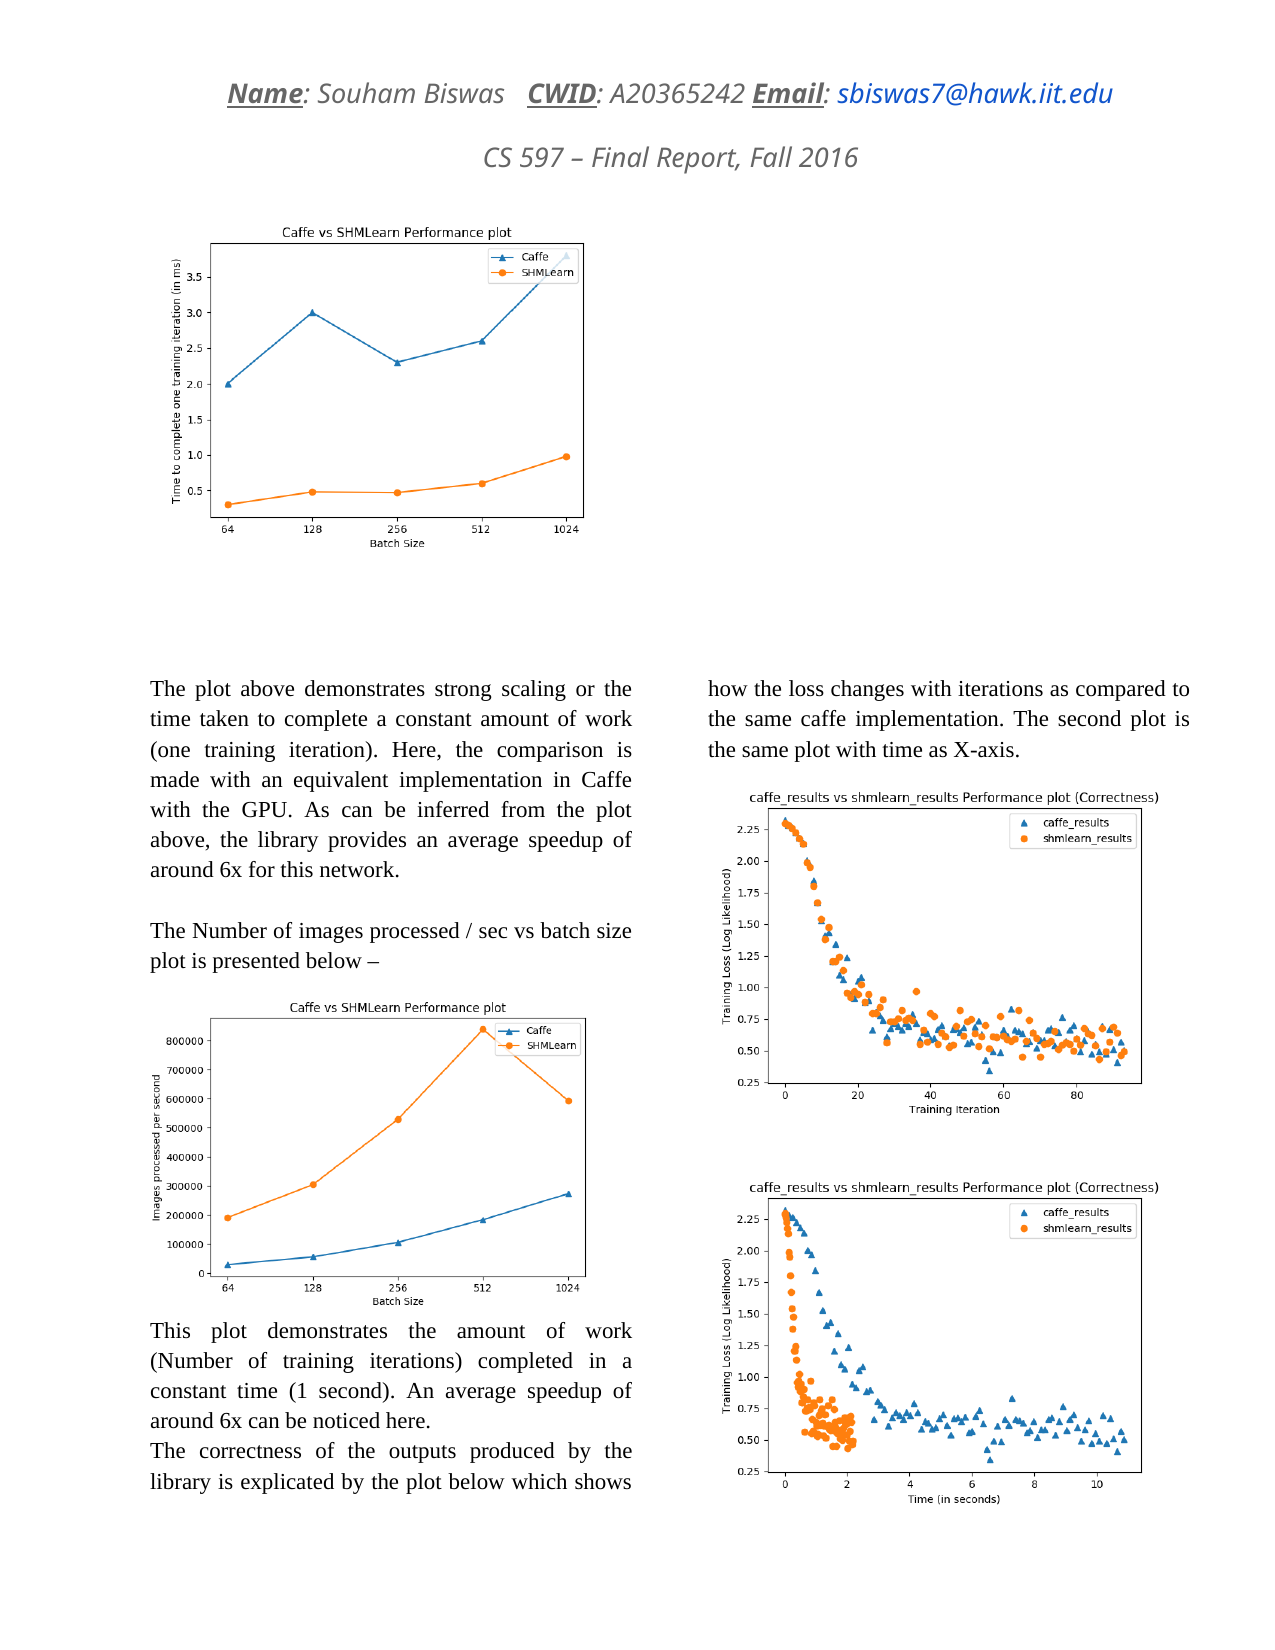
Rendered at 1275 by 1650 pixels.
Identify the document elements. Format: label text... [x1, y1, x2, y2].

picture [707, 1155, 1189, 1511]
picture [150, 200, 631, 556]
text The correctness of the outputs produced by the library is explicated by the plot below which shows how the loss changes with iterations as compared to the same caffe implementation. The second plot is the same plot with time as X-axis. [150, 1438, 633, 1494]
text The correctness of the outputs produced by the library is explicated by the plot below which shows how the loss changes with iterations as compared to the same caffe implementation. The second plot is the same plot with time as X-axis. [708, 675, 1191, 762]
picture [707, 765, 1189, 1122]
text This plot demonstrates the amount of work (Number of training iterations) completed in a constant time (1 second). An average speedup of around 6x can be noticed here. [150, 1317, 633, 1434]
text The Number of images processed / sec vs batch size plot is presented below – [150, 917, 633, 973]
text The plot above demonstrates strong scaling or the time taken to complete a constant amount of work (one training iteration). Here, the comparison is made with an equivalent implementation in Caffe with the GPU. As can be inferred from the plot above, the library provides an average speedup of around 6x for this network. [150, 675, 633, 883]
picture [150, 977, 633, 1313]
